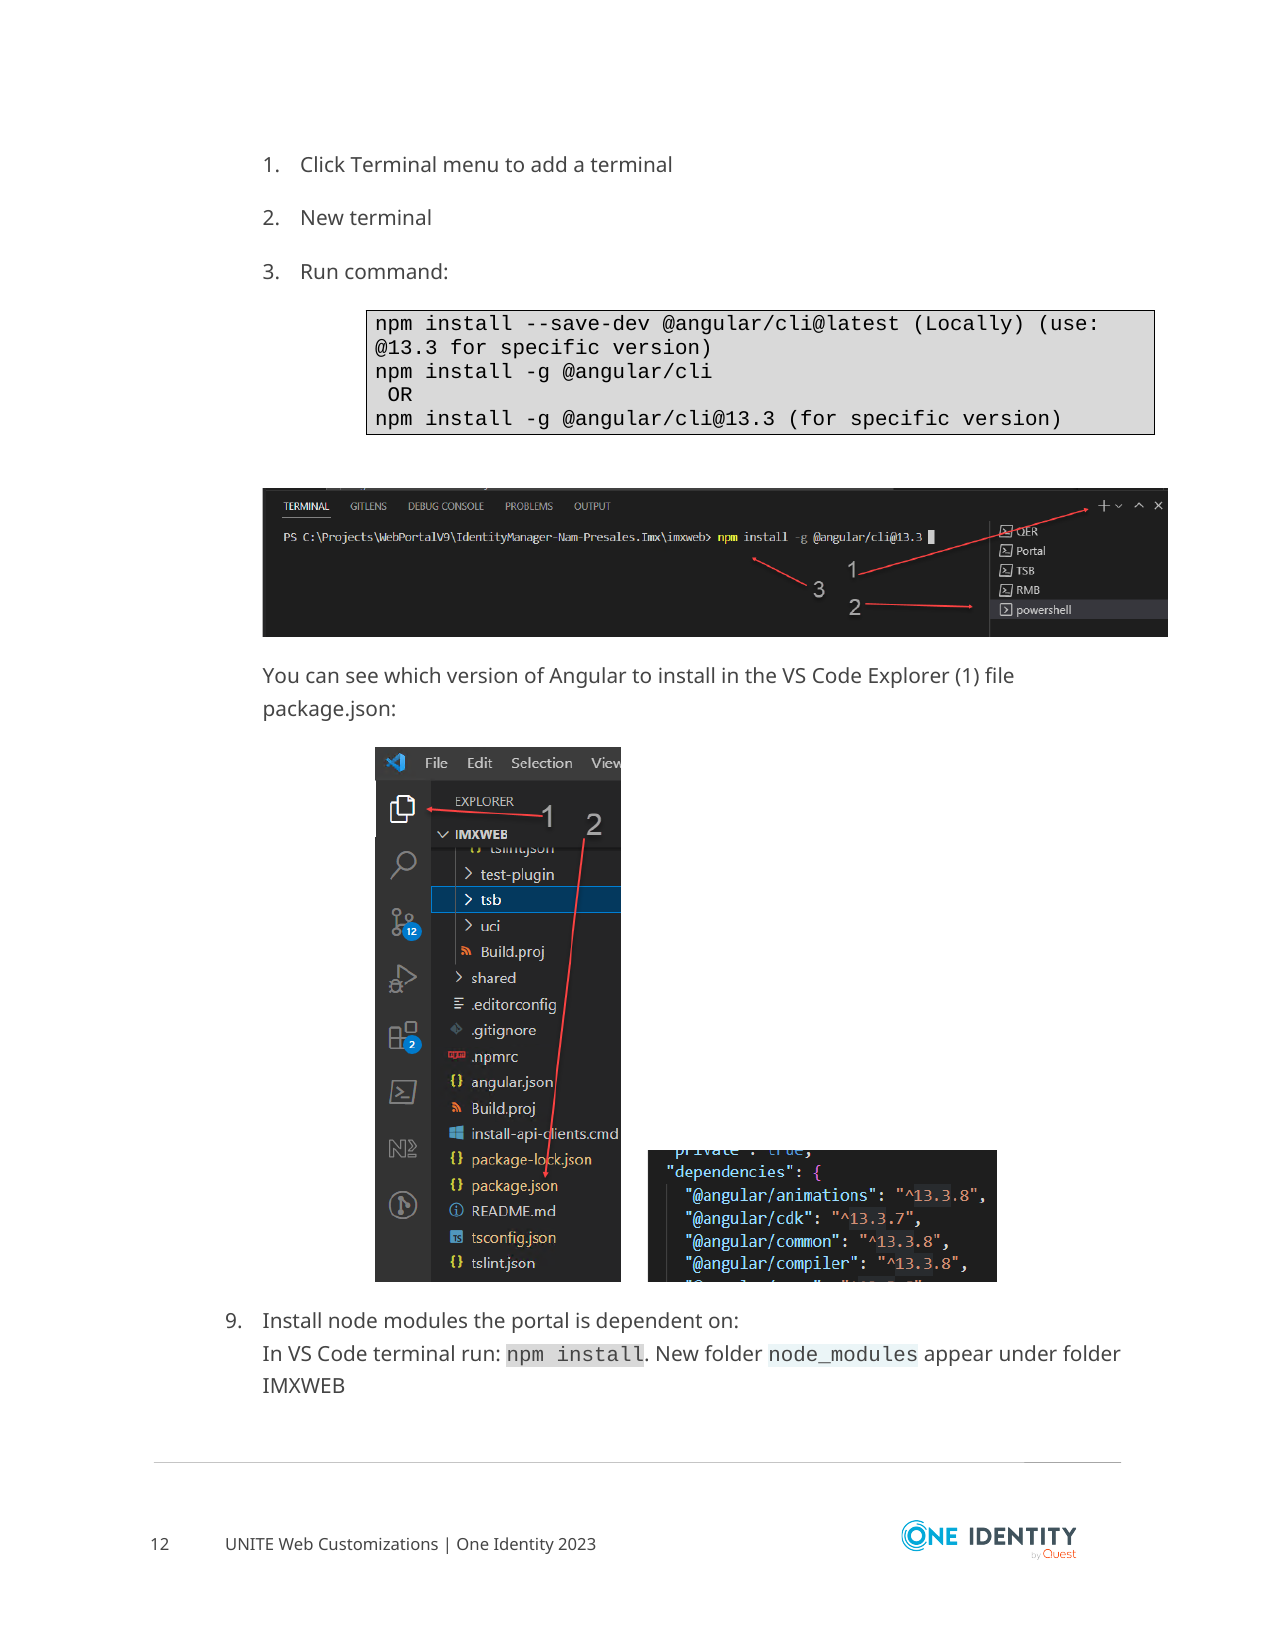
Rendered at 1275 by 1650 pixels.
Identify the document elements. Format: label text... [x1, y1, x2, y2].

picture [905, 1522, 918, 1531]
picture [262, 488, 1168, 637]
list Click Terminal menu to add a terminal [262, 150, 1125, 178]
text npm install -g @angular/cli [367, 358, 1154, 381]
picture [901, 1520, 1077, 1560]
picture [375, 747, 621, 1282]
text OR [367, 381, 1154, 405]
list New terminal [262, 203, 1125, 232]
list Run command: [262, 257, 1125, 285]
picture [901, 1520, 910, 1529]
picture [647, 1150, 997, 1282]
text You can see which version of Angular to install in the VS Code Explorer (1) file package.json: [262, 661, 1125, 722]
text npm install --save-dev @angular/cli@latest (Locally) (use: @13.3 for specific version) [367, 311, 1154, 358]
list Install node modules the portal is dependent on: In VS Code terminal run: npm install. New folder node_modules appear under folder IMXWEB [225, 1306, 1125, 1400]
text npm install -g @angular/cli@13.3 (for specific version) [367, 405, 1154, 434]
picture [912, 1531, 921, 1541]
